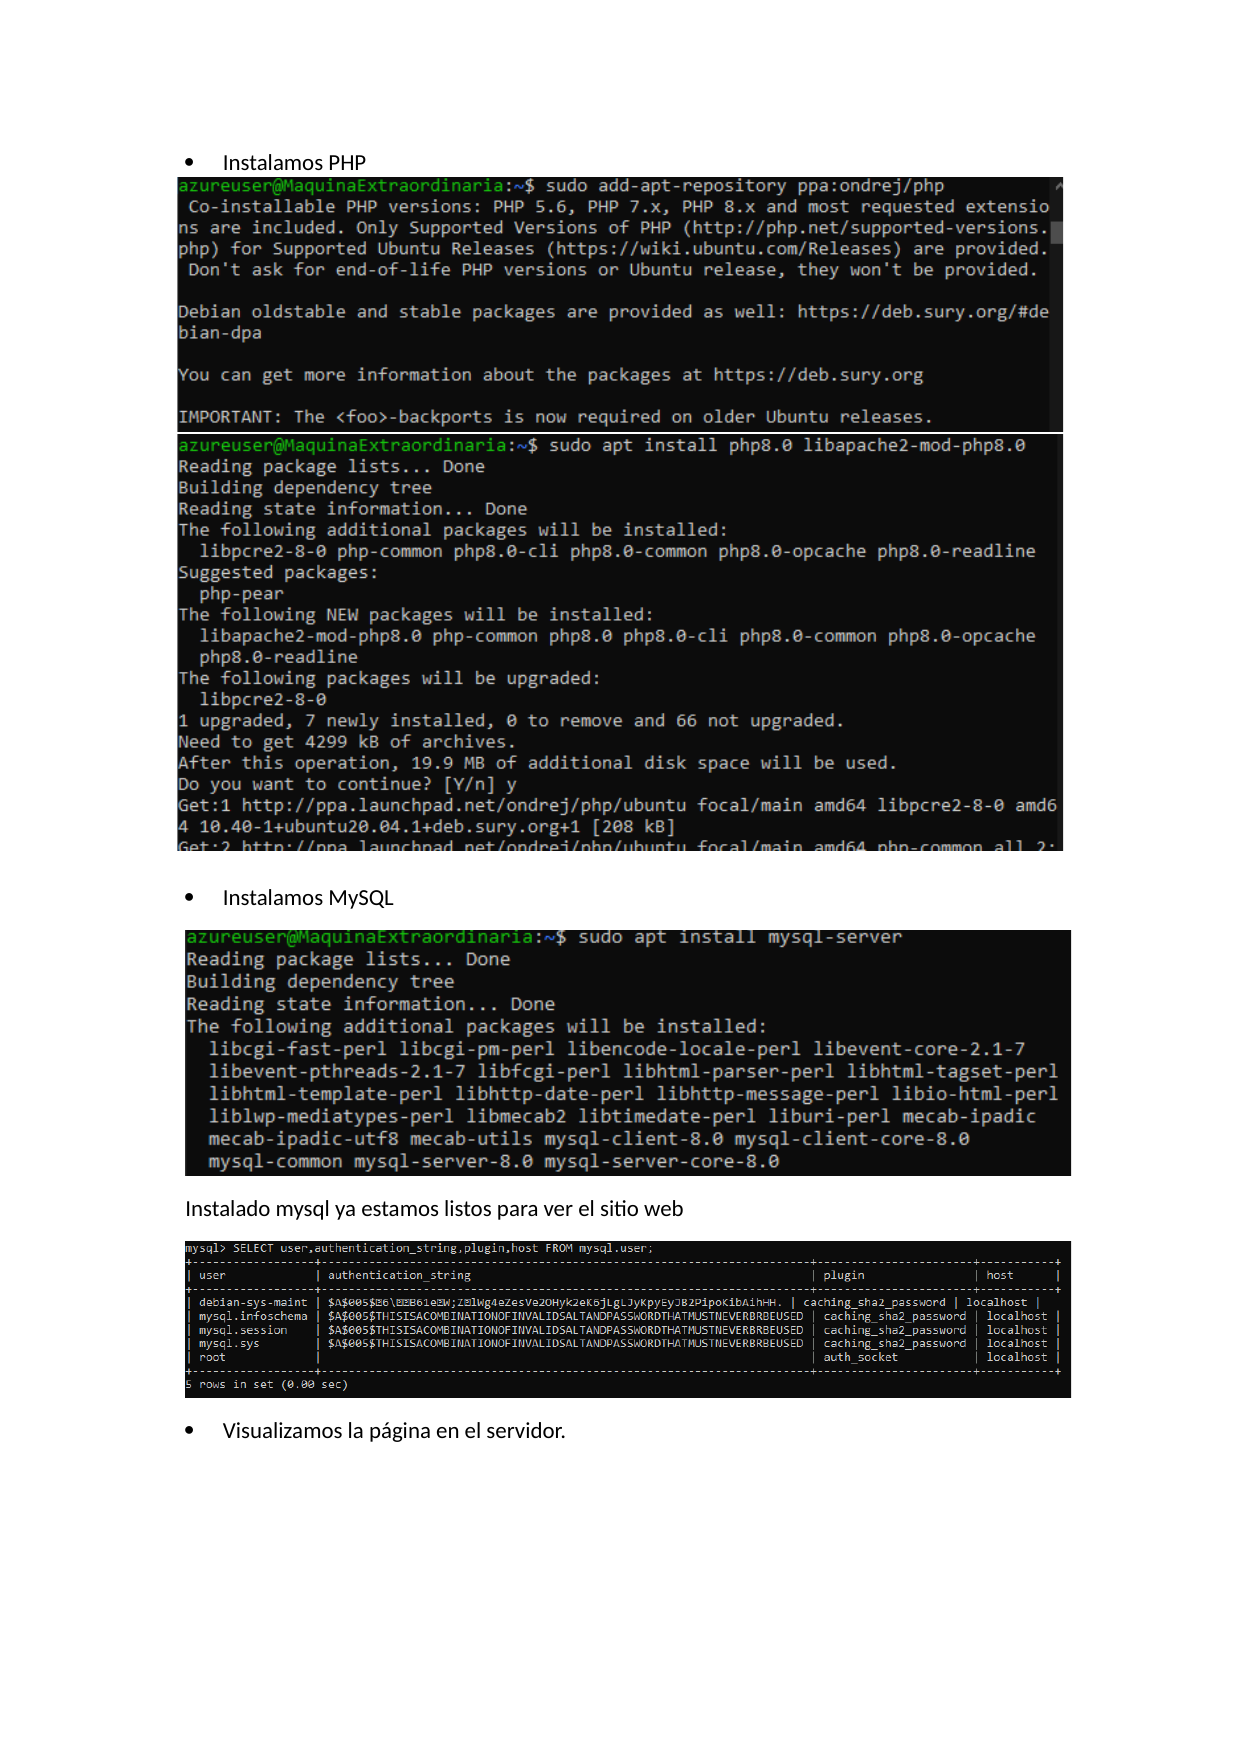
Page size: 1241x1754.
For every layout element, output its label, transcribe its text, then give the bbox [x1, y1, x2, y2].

picture [185, 1241, 1072, 1398]
picture [185, 930, 1072, 1176]
picture [177, 177, 1064, 432]
list Instalamos MySQL [185, 883, 1063, 911]
text Instalado mysql ya estamos listos para ver el sitio web [185, 1194, 1063, 1223]
picture [177, 434, 1064, 851]
list Visualizamos la página en el servidor. [185, 1416, 1063, 1444]
list Instalamos PHP [185, 148, 1063, 176]
